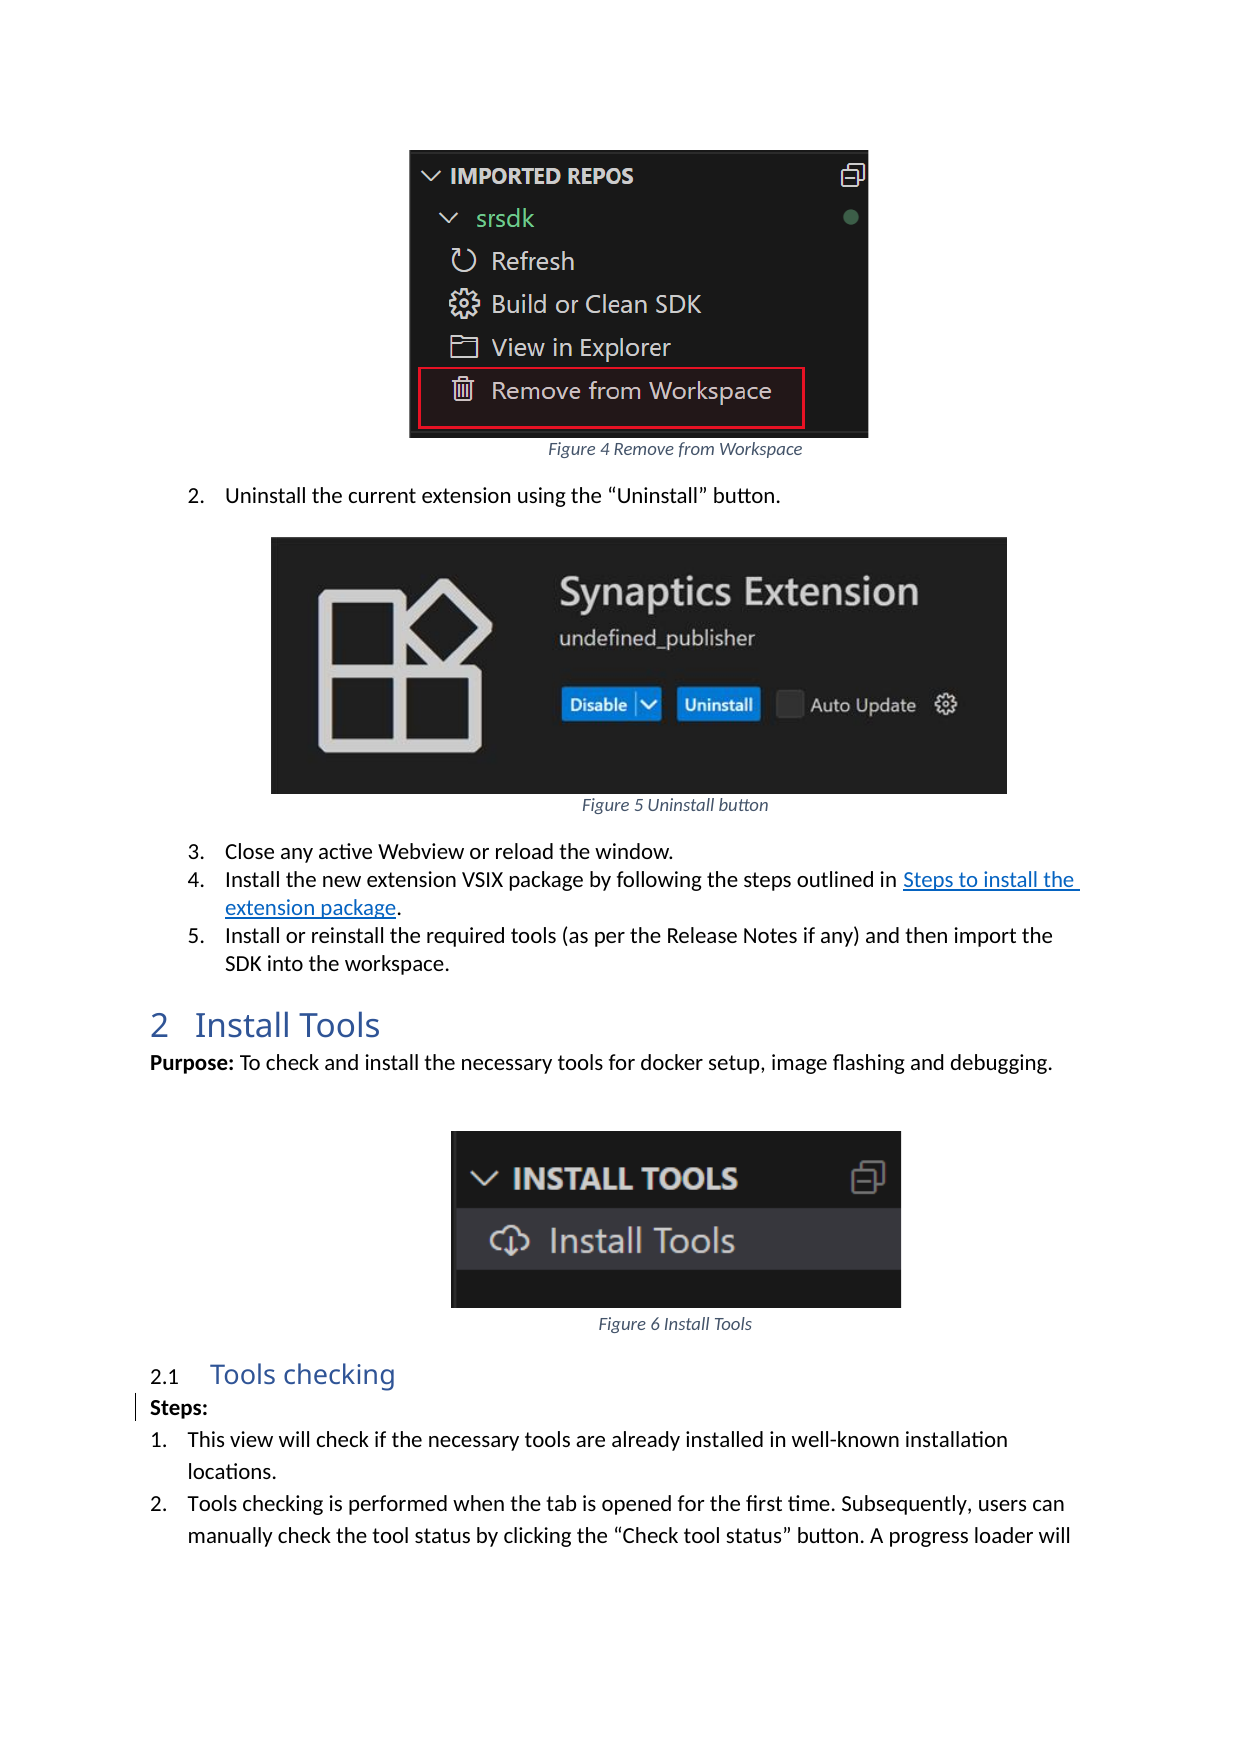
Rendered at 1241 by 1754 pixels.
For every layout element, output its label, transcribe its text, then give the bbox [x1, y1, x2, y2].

list Uninstall the current extension using the “Uninstall” button. [187, 481, 1090, 537]
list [150, 1489, 1090, 1549]
list This view will check if the necessary tools are already installed in well-known installation locations. [150, 1425, 1090, 1485]
text Purpose: To check and install the necessary tools for docker setup, image flashing and debugging. [150, 1048, 1090, 1132]
subtitle Install Tools [150, 1002, 1090, 1048]
text Steps: [150, 1393, 1090, 1421]
picture [409, 150, 869, 438]
list Close any active Webview or reload the window. [187, 837, 1090, 865]
list Install the new extension VSIX package by following the steps outlined in Steps to install the extension package. [187, 865, 1090, 921]
list Install or reinstall the required tools (as per the Release Notes if any) and then import the SDK into the workspace. [187, 921, 1090, 977]
picture [451, 1131, 902, 1308]
subtitle Tools checking [150, 1356, 1090, 1393]
picture [271, 537, 1007, 794]
